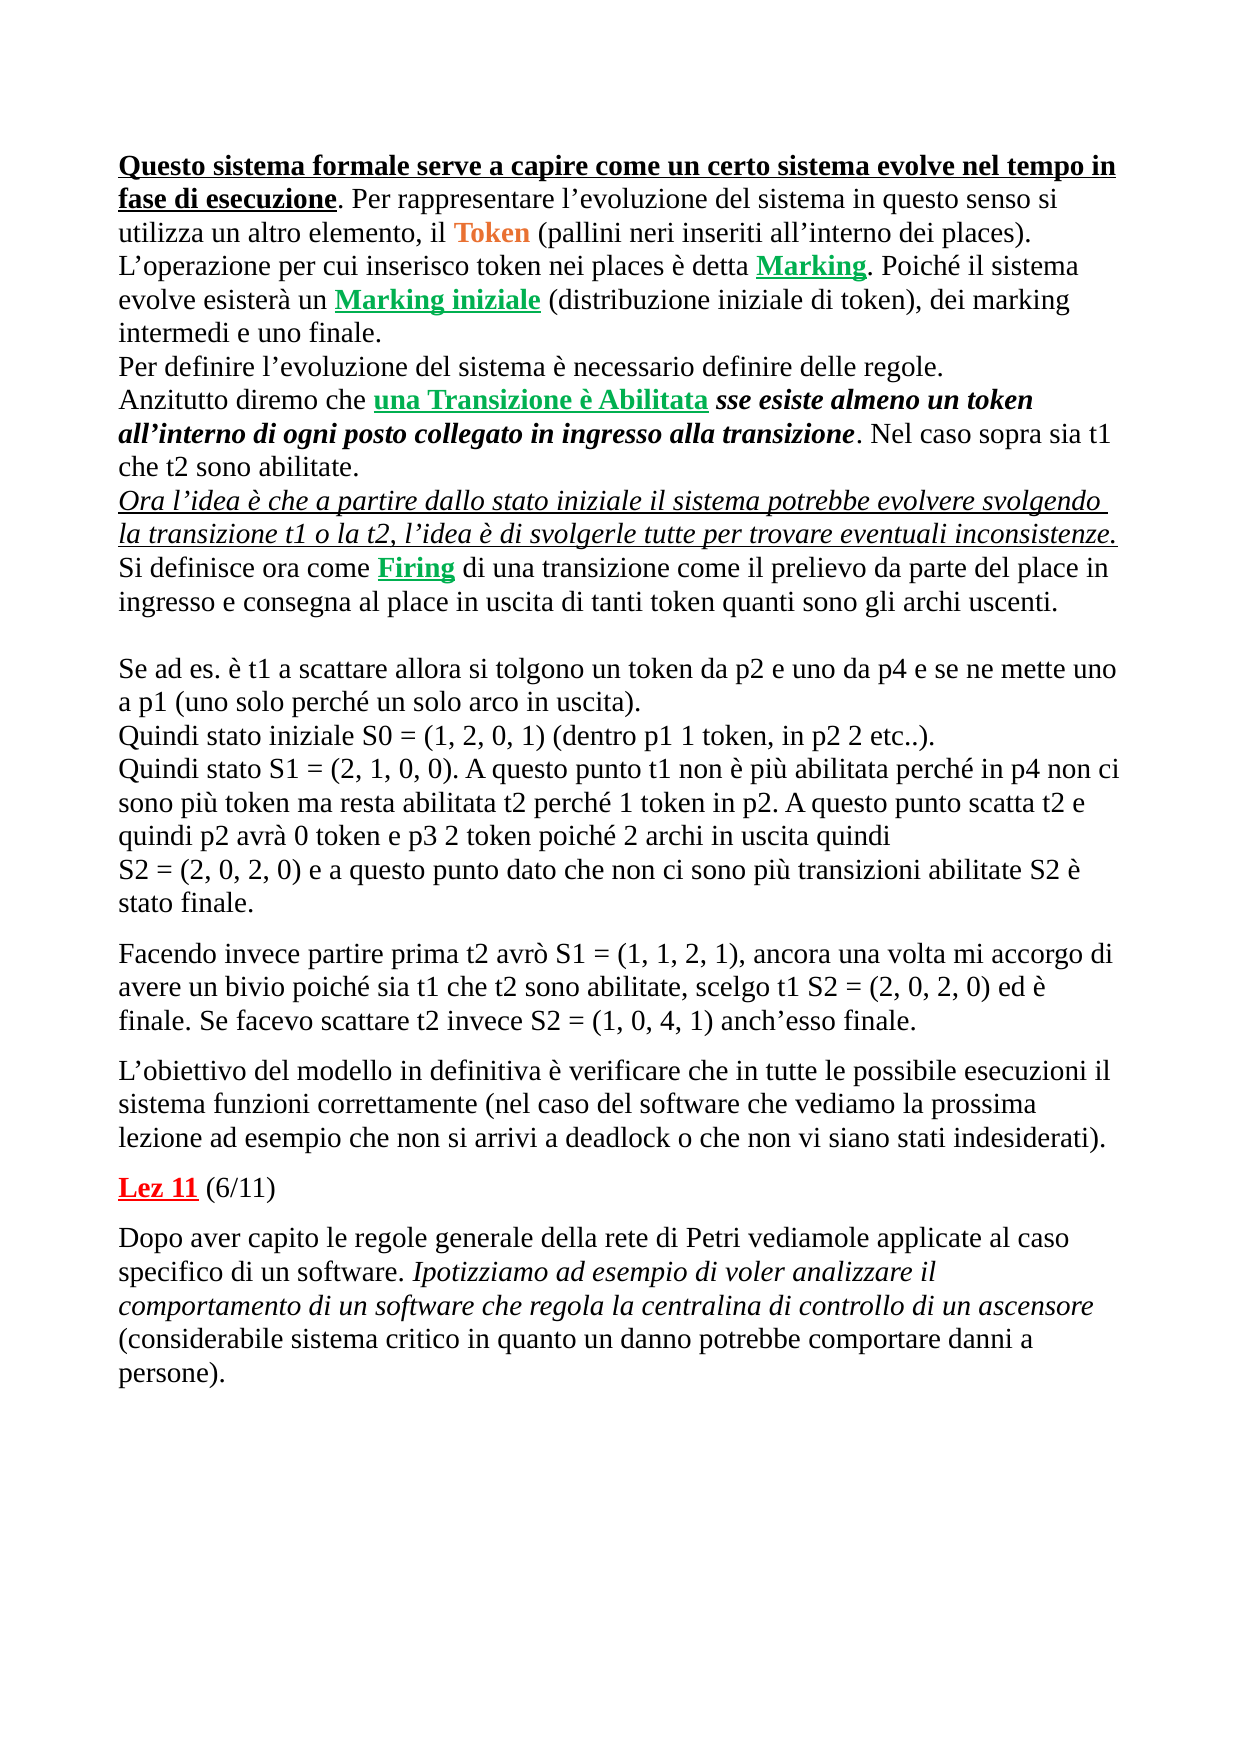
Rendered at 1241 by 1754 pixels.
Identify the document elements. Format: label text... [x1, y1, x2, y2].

text Facendo invece partire prima t2 avrò S1 = (1, 1, 2, 1), ancora una volta mi accorgo di avere un bivio poiché sia t1 che t2 sono abilitate, scelgo t1 S2 = (2, 0, 2, 0) ed è finale. Se facevo scattare t2 invece S2 = (1, 0, 4, 1) anch’esso finale. [118, 936, 1122, 1036]
text L’obiettivo del modello in definitiva è verificare che in tutte le possibile esecuzioni il sistema funzioni correttamente (nel caso del software che vediamo la prossima lezione ad esempio che non si arrivi a deadlock o che non vi siano stati indesiderati). [118, 1053, 1122, 1154]
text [118, 148, 1122, 919]
text Dopo aver capito le regole generale della rete di Petri vediamole applicate al caso specifico di un software. Ipotizziamo ad esempio di voler analizzare il comportamento di un software che regola la centralina di controllo di un ascensore (considerabile sistema critico in quanto un danno potrebbe comportare danni a persone). [118, 1221, 1122, 1388]
text Lez 11 (6/11) [118, 1170, 1122, 1204]
